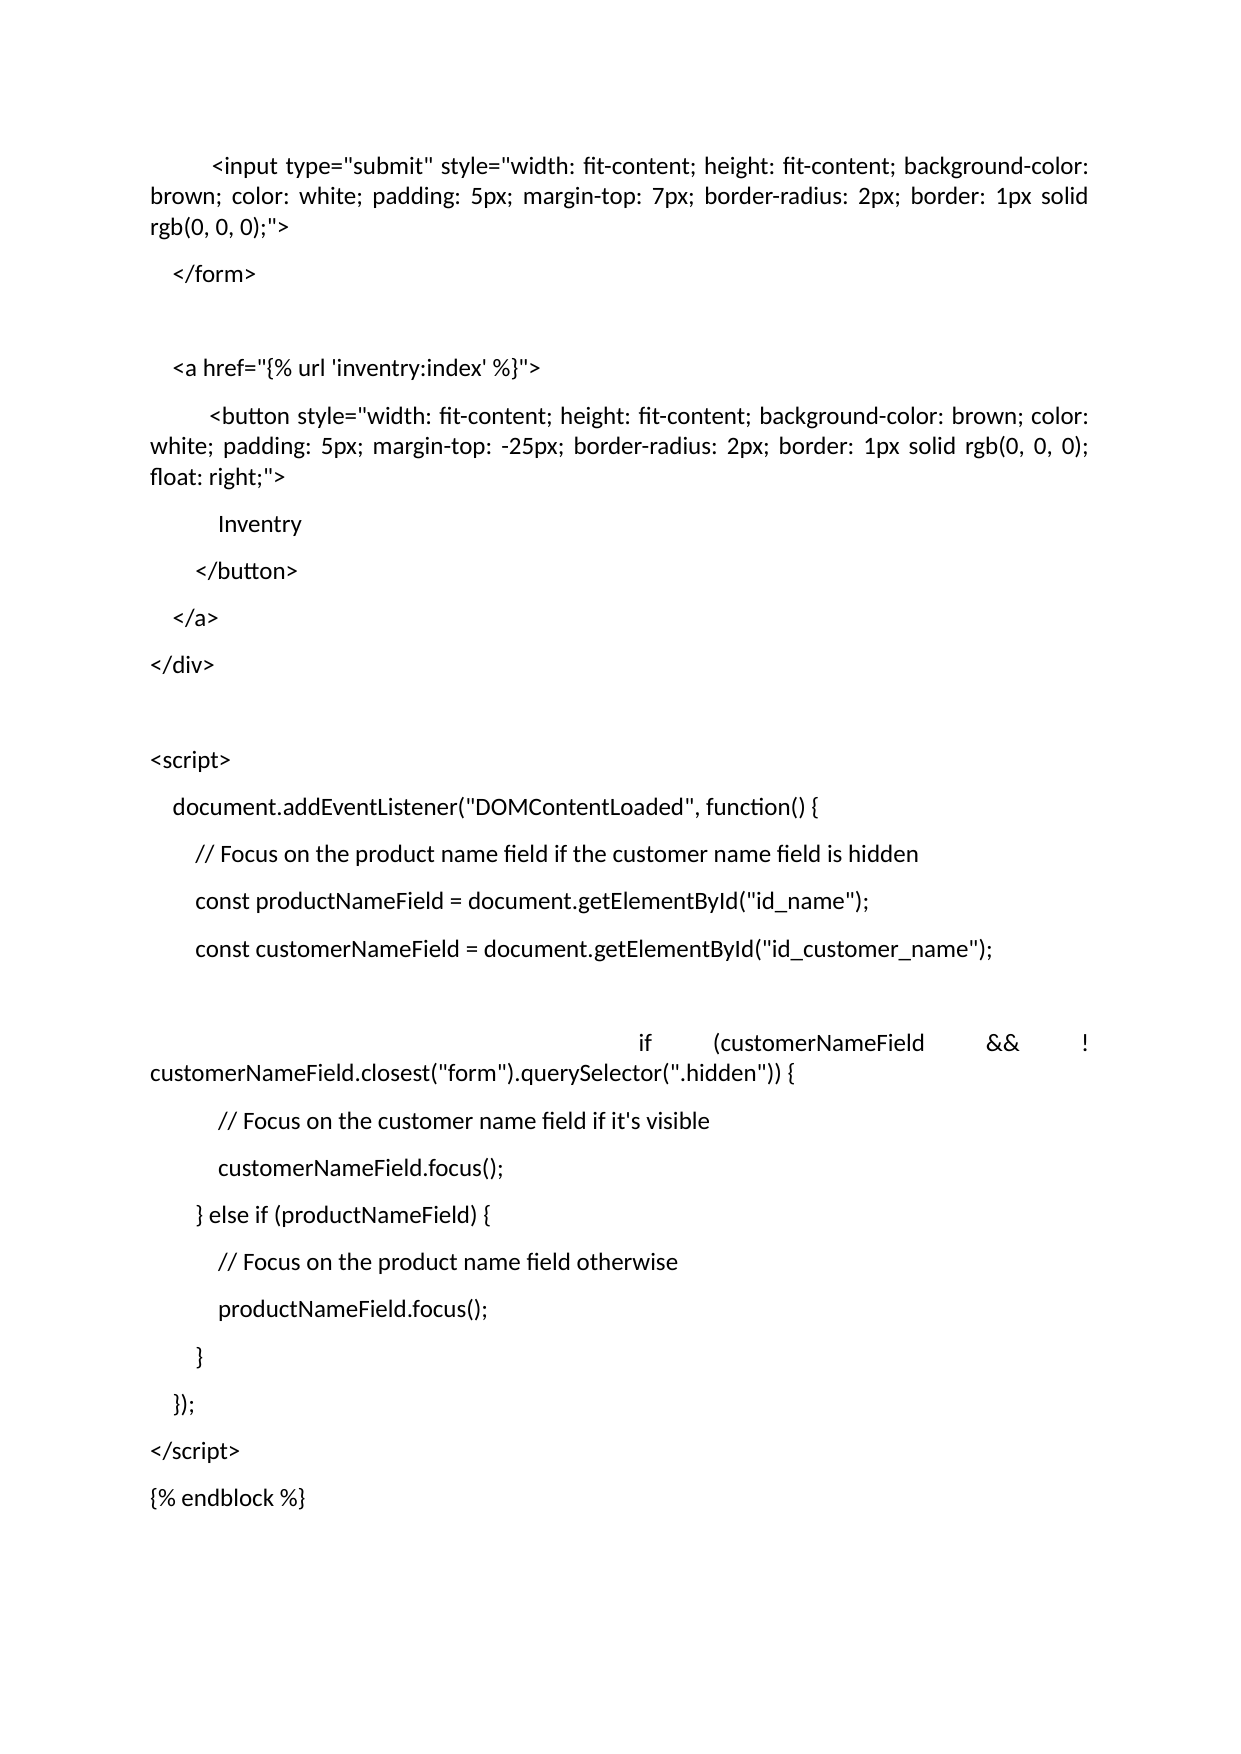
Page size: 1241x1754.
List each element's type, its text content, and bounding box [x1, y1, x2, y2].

text } else if (productNameField) { [150, 1199, 1090, 1230]
text Inventry [150, 508, 1090, 538]
text // Focus on the product name field if the customer name field is hidden [150, 838, 1090, 869]
text <input type="submit" style="width: fit-content; height: fit-content; background-color: brown; color: white; padding: 5px; margin-top: 7px; border-radius: 2px; border: 1px solid rgb(0, 0, 0);"> [150, 150, 1090, 242]
text <button style="width: fit-content; height: fit-content; background-color: brown; color: white; padding: 5px; margin-top: -25px; border-radius: 2px; border: 1px solid rgb(0, 0, 0); float: right;"> [150, 400, 1090, 491]
text </form> [150, 258, 1090, 289]
text <a href="{% url 'inventry:index' %}"> [150, 353, 1090, 383]
text productNameField.focus(); [150, 1293, 1090, 1324]
text <script> [150, 744, 1090, 774]
text } [150, 1341, 1090, 1371]
text </div> [150, 649, 1090, 680]
text document.addEventListener("DOMContentLoaded", function() { [150, 791, 1090, 822]
text // Focus on the customer name field if it's visible [150, 1105, 1090, 1135]
text const customerNameField = document.getElementById("id_customer_name"); [150, 933, 1090, 963]
text if (customerNameField && !customerNameField.closest("form").querySelector(".hidden")) { [150, 1027, 1090, 1088]
text </button> [150, 555, 1090, 586]
text </script> [150, 1435, 1090, 1466]
text customerNameField.focus(); [150, 1152, 1090, 1182]
text </a> [150, 602, 1090, 633]
text {% endblock %} [150, 1482, 1090, 1513]
text const productNameField = document.getElementById("id_name"); [150, 886, 1090, 916]
text // Focus on the product name field otherwise [150, 1246, 1090, 1277]
text }); [150, 1388, 1090, 1418]
